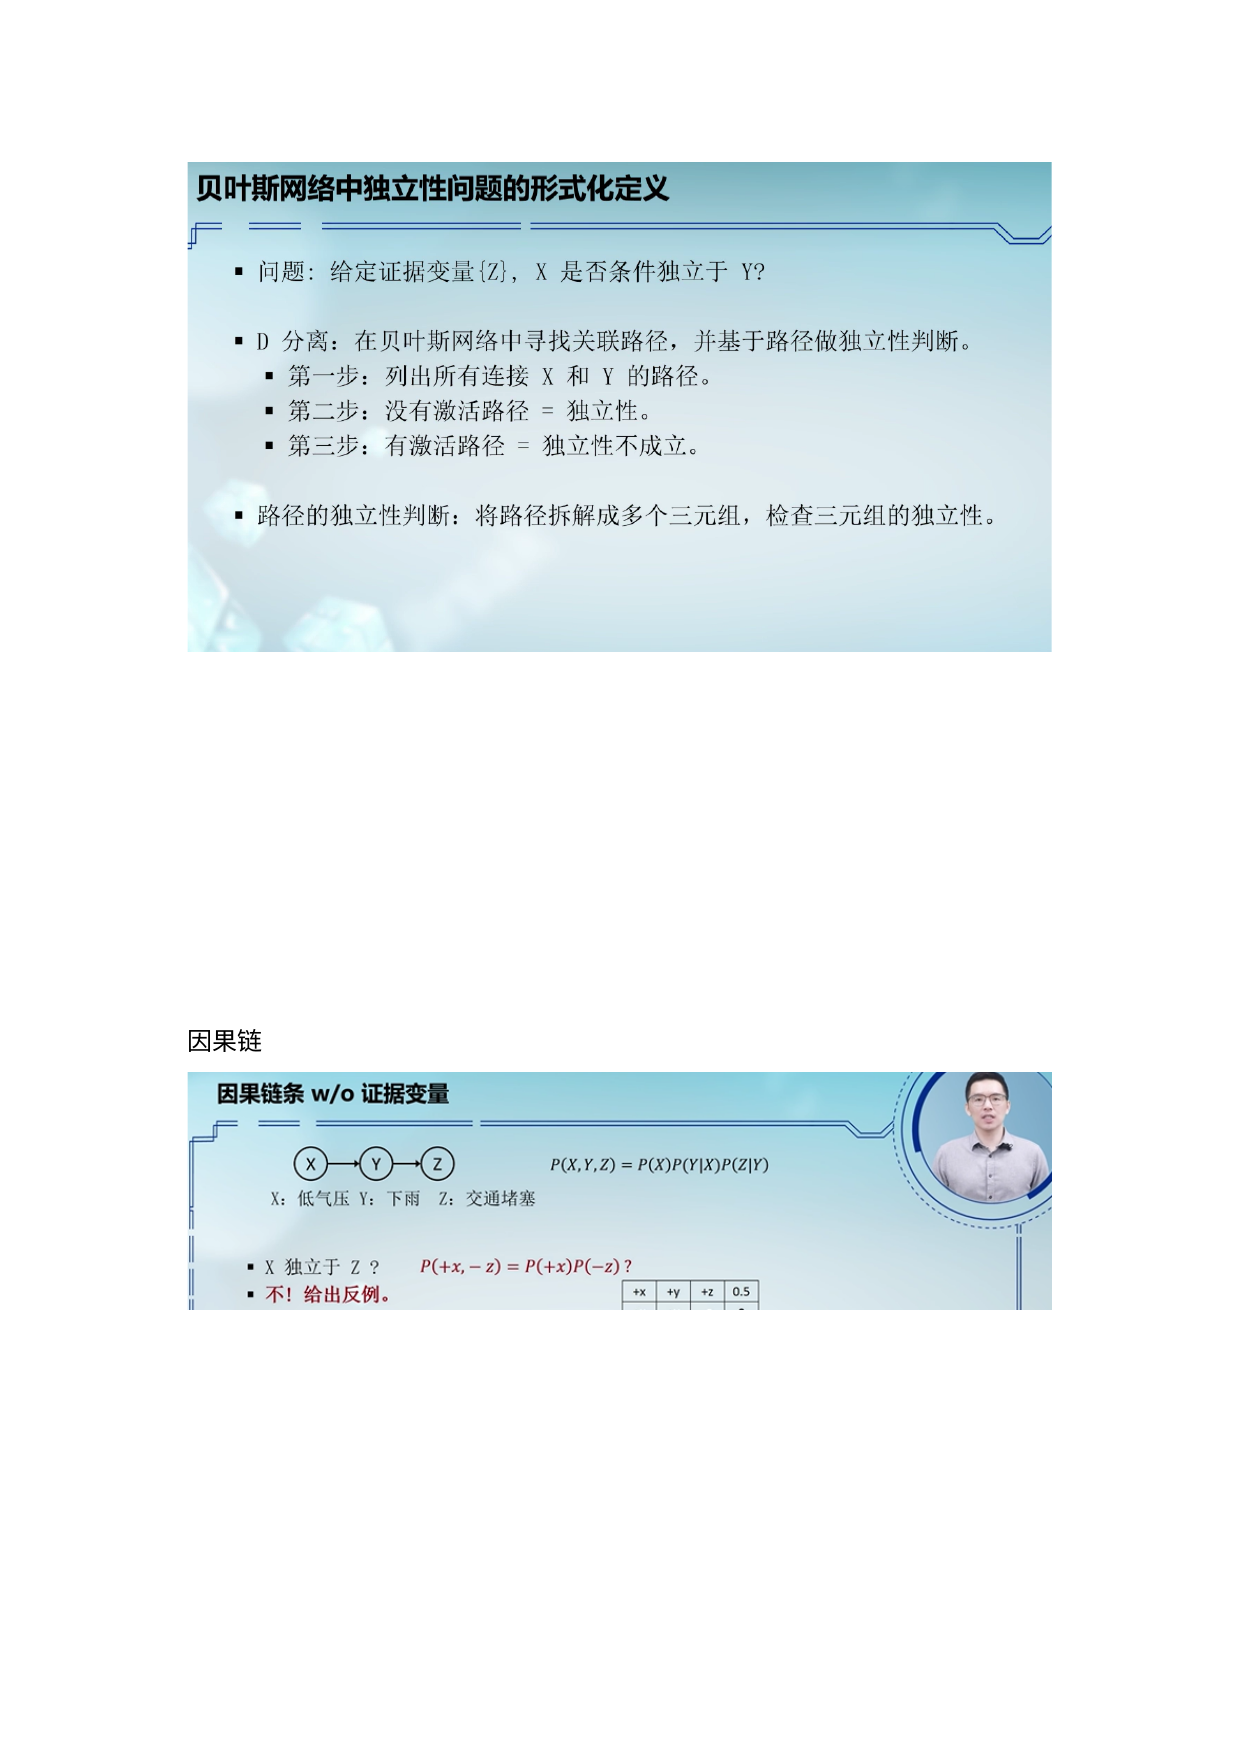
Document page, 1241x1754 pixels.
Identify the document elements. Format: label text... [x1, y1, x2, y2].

picture [187, 162, 1052, 652]
picture [187, 1072, 1052, 1310]
text 因果链 [187, 1007, 1053, 1072]
